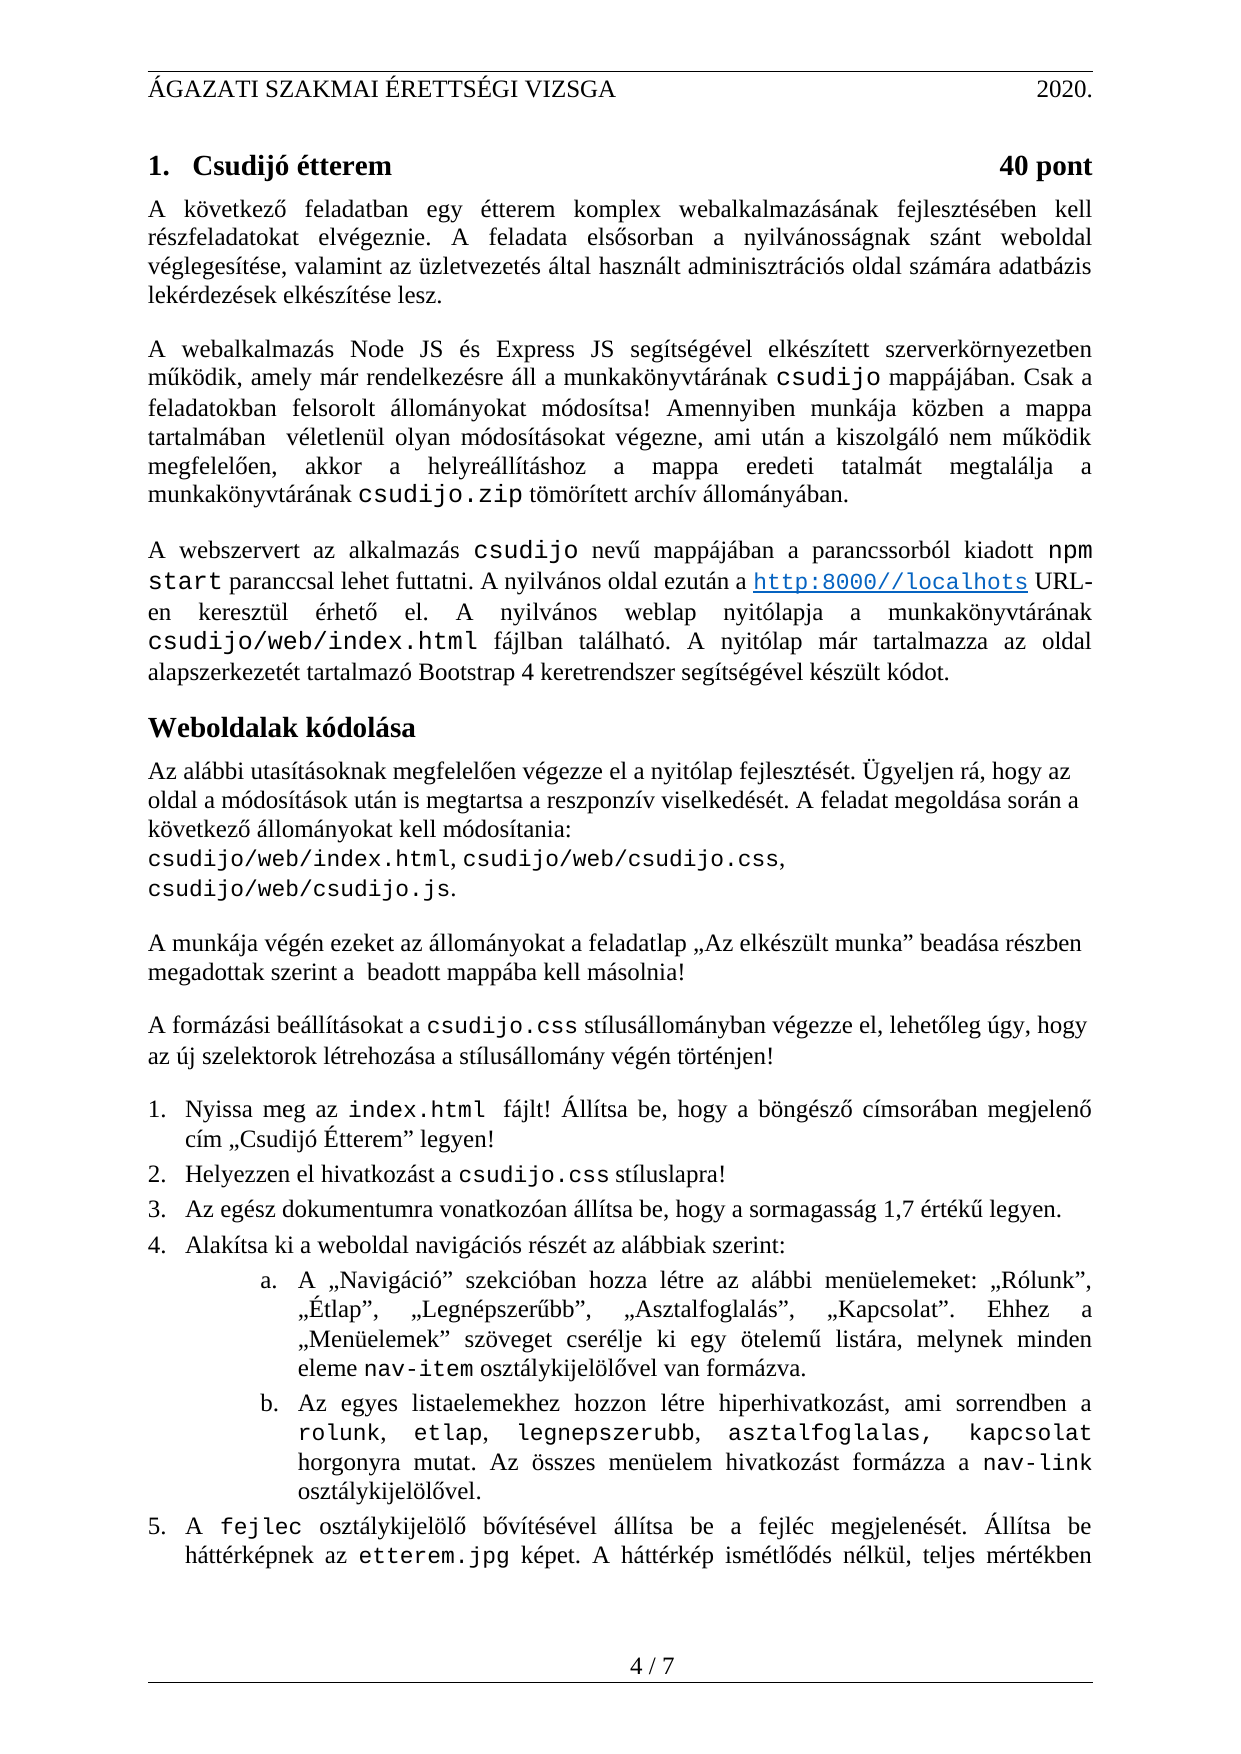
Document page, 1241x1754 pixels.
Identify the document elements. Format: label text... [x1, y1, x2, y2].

text A webszervert az alkalmazás csudijo nevű mappájában a parancssorból kiadott npm start paranccsal lehet futtatni. A nyilvános oldal ezután a http:8000//localhots URL-en keresztül érhető el. A nyilvános weblap nyitólapja a munkakönyvtárának csudijo/web/index.html fájlban található. A nyitólap már tartalmazza az oldal alapszerkezetét tartalmazó Bootstrap 4 keretrendszer segítségével készült kódot. [148, 535, 1093, 685]
text Az alábbi utasításoknak megfelelően végezze el a nyitólap fejlesztését. Ügyeljen rá, hogy az oldal a módosítások után is megtartsa a reszponzív viselkedését. A feladat megoldása során a következő állományokat kell módosítania: [148, 756, 1093, 843]
list A „Navigáció” szekcióban hozza létre az alábbi menüelemeket: „Rólunk”, „Étlap”, „Legnépszerűbb”, „Asztalfoglalás”, „Kapcsolat”. Ehhez a „Menüelemek” szöveget cserélje ki egy ötelemű listára, melynek minden eleme nav-item osztálykijelölővel van formázva. [260, 1265, 1093, 1382]
text Weboldalak kódolása [148, 710, 1093, 744]
text A következő feladatban egy étterem komplex webalkalmazásának fejlesztésében kell részfeladatokat elvégeznie. A feladata elsősorban a nyilvánosságnak szánt weboldal véglegesítése, valamint az üzletvezetés által használt adminisztrációs oldal számára adatbázis lekérdezések elkészítése lesz. [148, 194, 1093, 309]
list Alakítsa ki a weboldal navigációs részét az alábbiak szerint: [148, 1230, 1093, 1259]
list Csudijó étterem 40 pont [148, 148, 1093, 181]
list Az egész dokumentumra vonatkozóan állítsa be, hogy a sormagasság 1,7 értékű legyen. [148, 1194, 1093, 1224]
list Az egyes listaelemekhez hozzon létre hiperhivatkozást, ami sorrendben a rolunk, etlap, legnepszerubb, asztalfoglalas, kapcsolat horgonyra mutat. Az összes menüelem hivatkozást formázza a nav-link osztálykijelölővel. [260, 1388, 1093, 1505]
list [148, 1511, 1093, 1569]
list Nyissa meg az index.html fájlt! Állítsa be, hogy a böngésző címsorában megjelenő cím „Csudijó Étterem” legyen! [148, 1094, 1093, 1153]
text A formázási beállításokat a csudijo.css stílusállományban végezze el, lehetőleg úgy, hogy az új szelektorok létrehozása a stílusállomány végén történjen! [148, 1011, 1093, 1069]
text A munkája végén ezeket az állományokat a feladatlap „Az elkészült munka” beadása részben megadottak szerint a beadott mappába kell másolnia! [148, 928, 1093, 986]
list Helyezzen el hivatkozást a csudijo.css stíluslapra! [148, 1159, 1093, 1188]
text csudijo/web/index.html, csudijo/web/csudijo.css, csudijo/web/csudijo.js. [148, 843, 1093, 903]
text A webalkalmazás Node JS és Express JS segítségével elkészített szerverkörnyezetben működik, amely már rendelkezésre áll a munkakönyvtárának csudijo mappájában. Csak a feladatokban felsorolt állományokat módosítsa! Amennyiben munkája közben a mappa tartalmában véletlenül olyan módosításokat végezne, ami után a kiszolgáló nem működik megfelelően, akkor a helyreállításhoz a mappa eredeti tatalmát megtalálja a munkakönyvtárának csudijo.zip tömörített archív állományában. [148, 334, 1093, 510]
